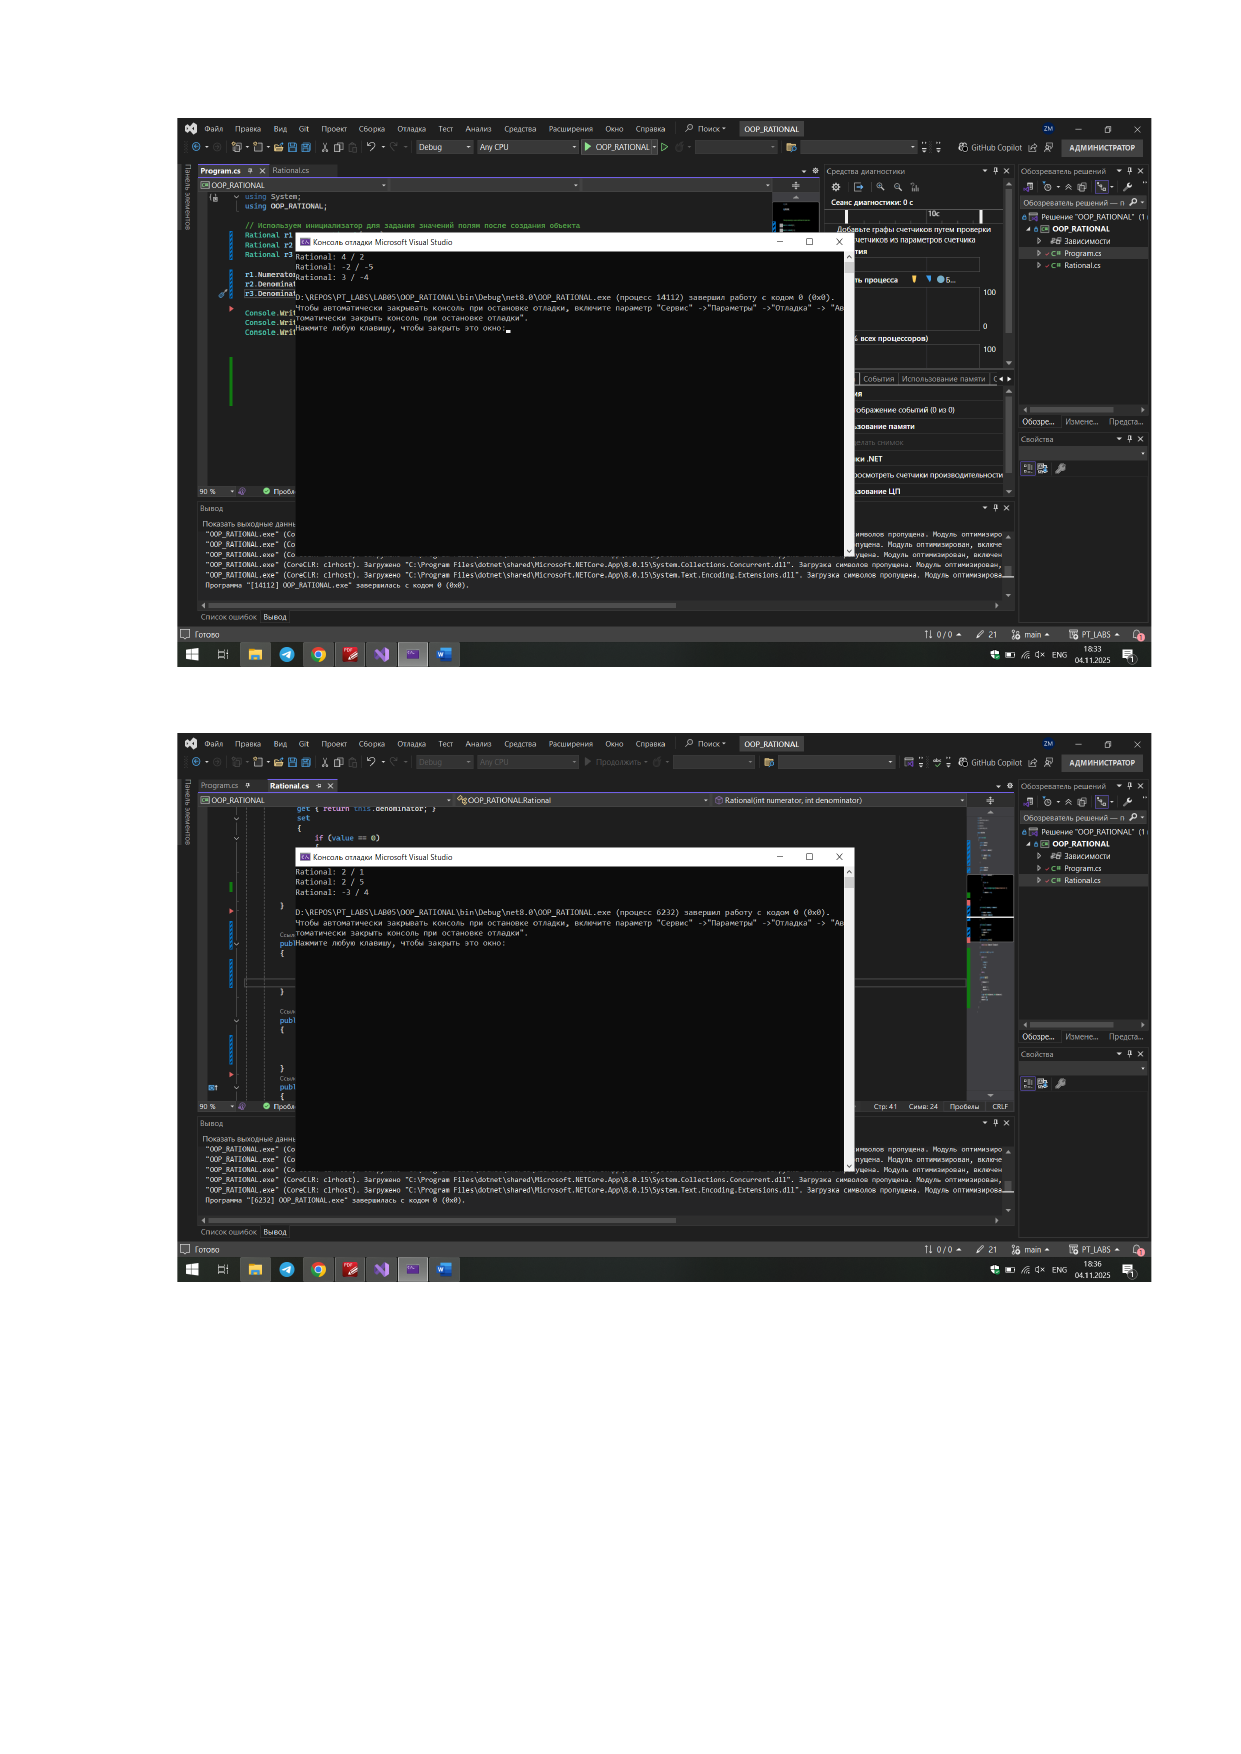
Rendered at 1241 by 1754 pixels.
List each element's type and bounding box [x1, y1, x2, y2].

picture [177, 118, 1152, 667]
picture [177, 733, 1152, 1282]
